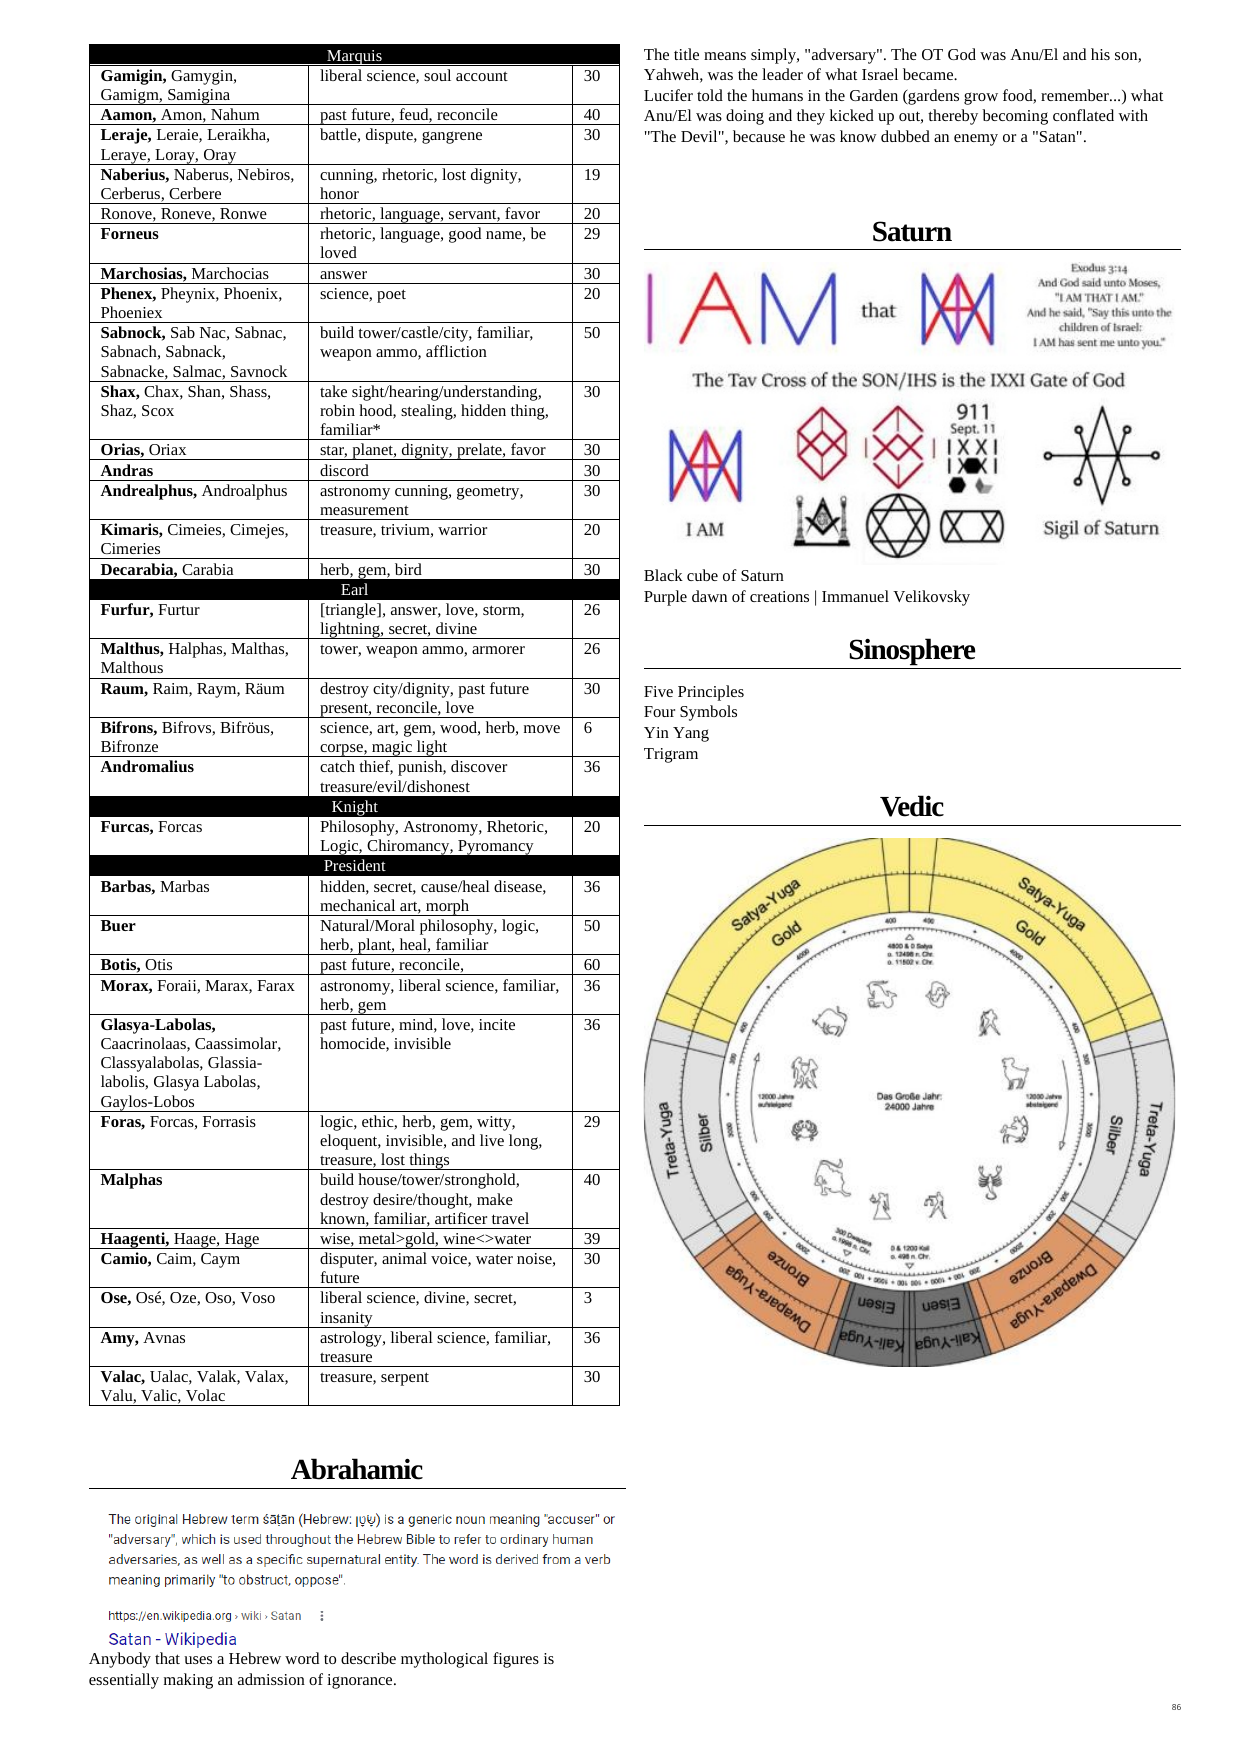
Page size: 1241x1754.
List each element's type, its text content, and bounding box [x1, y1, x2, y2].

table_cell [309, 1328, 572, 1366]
picture [643, 262, 1176, 565]
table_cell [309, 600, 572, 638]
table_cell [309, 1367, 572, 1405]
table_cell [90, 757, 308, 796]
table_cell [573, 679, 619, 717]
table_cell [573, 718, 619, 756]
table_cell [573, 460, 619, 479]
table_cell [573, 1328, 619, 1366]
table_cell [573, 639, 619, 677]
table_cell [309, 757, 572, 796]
text Purple dawn of creations | Immanuel Velikovsky [644, 587, 1181, 606]
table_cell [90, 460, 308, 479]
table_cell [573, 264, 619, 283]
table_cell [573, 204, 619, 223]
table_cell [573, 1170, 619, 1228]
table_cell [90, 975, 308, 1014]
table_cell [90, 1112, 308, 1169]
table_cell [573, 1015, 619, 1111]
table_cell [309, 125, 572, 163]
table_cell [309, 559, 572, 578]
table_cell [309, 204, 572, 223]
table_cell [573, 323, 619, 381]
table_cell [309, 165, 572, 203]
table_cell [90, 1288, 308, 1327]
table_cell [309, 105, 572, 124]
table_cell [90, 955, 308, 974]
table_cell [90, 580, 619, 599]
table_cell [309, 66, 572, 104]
text The title means simply, "adversary". The OT God was Anu/El and his son, Yahweh, was the leader of what Israel became. [644, 44, 1181, 84]
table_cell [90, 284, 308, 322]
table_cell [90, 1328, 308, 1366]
subtitle Sinosphere [644, 632, 1181, 668]
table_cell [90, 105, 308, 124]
picture [88, 1501, 621, 1648]
text Four Symbols [644, 702, 1181, 721]
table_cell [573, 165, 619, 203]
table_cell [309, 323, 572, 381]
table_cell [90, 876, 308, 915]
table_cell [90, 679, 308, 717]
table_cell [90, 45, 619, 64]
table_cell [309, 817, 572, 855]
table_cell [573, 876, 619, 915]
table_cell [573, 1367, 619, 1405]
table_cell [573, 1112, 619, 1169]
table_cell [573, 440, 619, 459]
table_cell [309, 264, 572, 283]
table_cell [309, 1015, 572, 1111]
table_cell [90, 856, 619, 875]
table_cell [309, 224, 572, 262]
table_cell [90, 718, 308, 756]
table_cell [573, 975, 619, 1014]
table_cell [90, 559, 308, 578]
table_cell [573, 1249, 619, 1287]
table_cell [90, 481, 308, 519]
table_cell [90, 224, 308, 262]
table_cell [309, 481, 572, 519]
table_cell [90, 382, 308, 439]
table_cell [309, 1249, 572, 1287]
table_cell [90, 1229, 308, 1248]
text Lucifer told the humans in the Garden (gardens grow food, remember...) what Anu/El was doing and they kicked up out, thereby becoming conflated with "The Devil", because he was know dubbed an enemy or a "Satan". [644, 86, 1181, 146]
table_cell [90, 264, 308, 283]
subtitle Saturn [644, 214, 1181, 249]
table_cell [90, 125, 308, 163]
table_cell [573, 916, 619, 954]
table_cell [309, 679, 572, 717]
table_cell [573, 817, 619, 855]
subtitle Vedic [644, 789, 1181, 825]
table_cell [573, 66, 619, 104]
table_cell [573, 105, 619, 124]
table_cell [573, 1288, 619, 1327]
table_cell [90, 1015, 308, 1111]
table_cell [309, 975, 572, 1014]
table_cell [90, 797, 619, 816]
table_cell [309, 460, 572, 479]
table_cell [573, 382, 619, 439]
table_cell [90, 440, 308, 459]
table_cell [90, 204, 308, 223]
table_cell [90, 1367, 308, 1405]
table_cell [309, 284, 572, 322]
picture [643, 838, 1176, 1367]
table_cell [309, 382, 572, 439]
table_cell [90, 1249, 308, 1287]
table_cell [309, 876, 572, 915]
text Black cube of Saturn [644, 566, 1181, 585]
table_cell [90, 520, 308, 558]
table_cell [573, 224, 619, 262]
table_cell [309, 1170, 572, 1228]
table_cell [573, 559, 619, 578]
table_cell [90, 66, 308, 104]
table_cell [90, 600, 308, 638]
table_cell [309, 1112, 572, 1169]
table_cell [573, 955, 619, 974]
text Anybody that uses a Hebrew word to describe mythological figures is essentially making an admission of ignorance. [89, 1649, 626, 1689]
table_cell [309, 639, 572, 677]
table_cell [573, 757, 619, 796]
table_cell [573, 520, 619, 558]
text Trigram [644, 743, 1181, 763]
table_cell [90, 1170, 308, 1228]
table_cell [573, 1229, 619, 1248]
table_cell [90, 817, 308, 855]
text Five Principles [644, 682, 1181, 701]
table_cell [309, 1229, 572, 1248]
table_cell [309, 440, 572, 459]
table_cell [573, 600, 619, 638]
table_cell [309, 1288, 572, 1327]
subtitle Abrahamic [89, 1452, 626, 1488]
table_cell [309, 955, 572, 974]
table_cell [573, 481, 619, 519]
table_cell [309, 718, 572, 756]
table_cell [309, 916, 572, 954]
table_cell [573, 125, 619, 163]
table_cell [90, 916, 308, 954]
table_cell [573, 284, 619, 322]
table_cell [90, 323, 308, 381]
text Yin Yang [644, 723, 1181, 742]
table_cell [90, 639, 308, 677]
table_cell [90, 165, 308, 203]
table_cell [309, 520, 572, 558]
